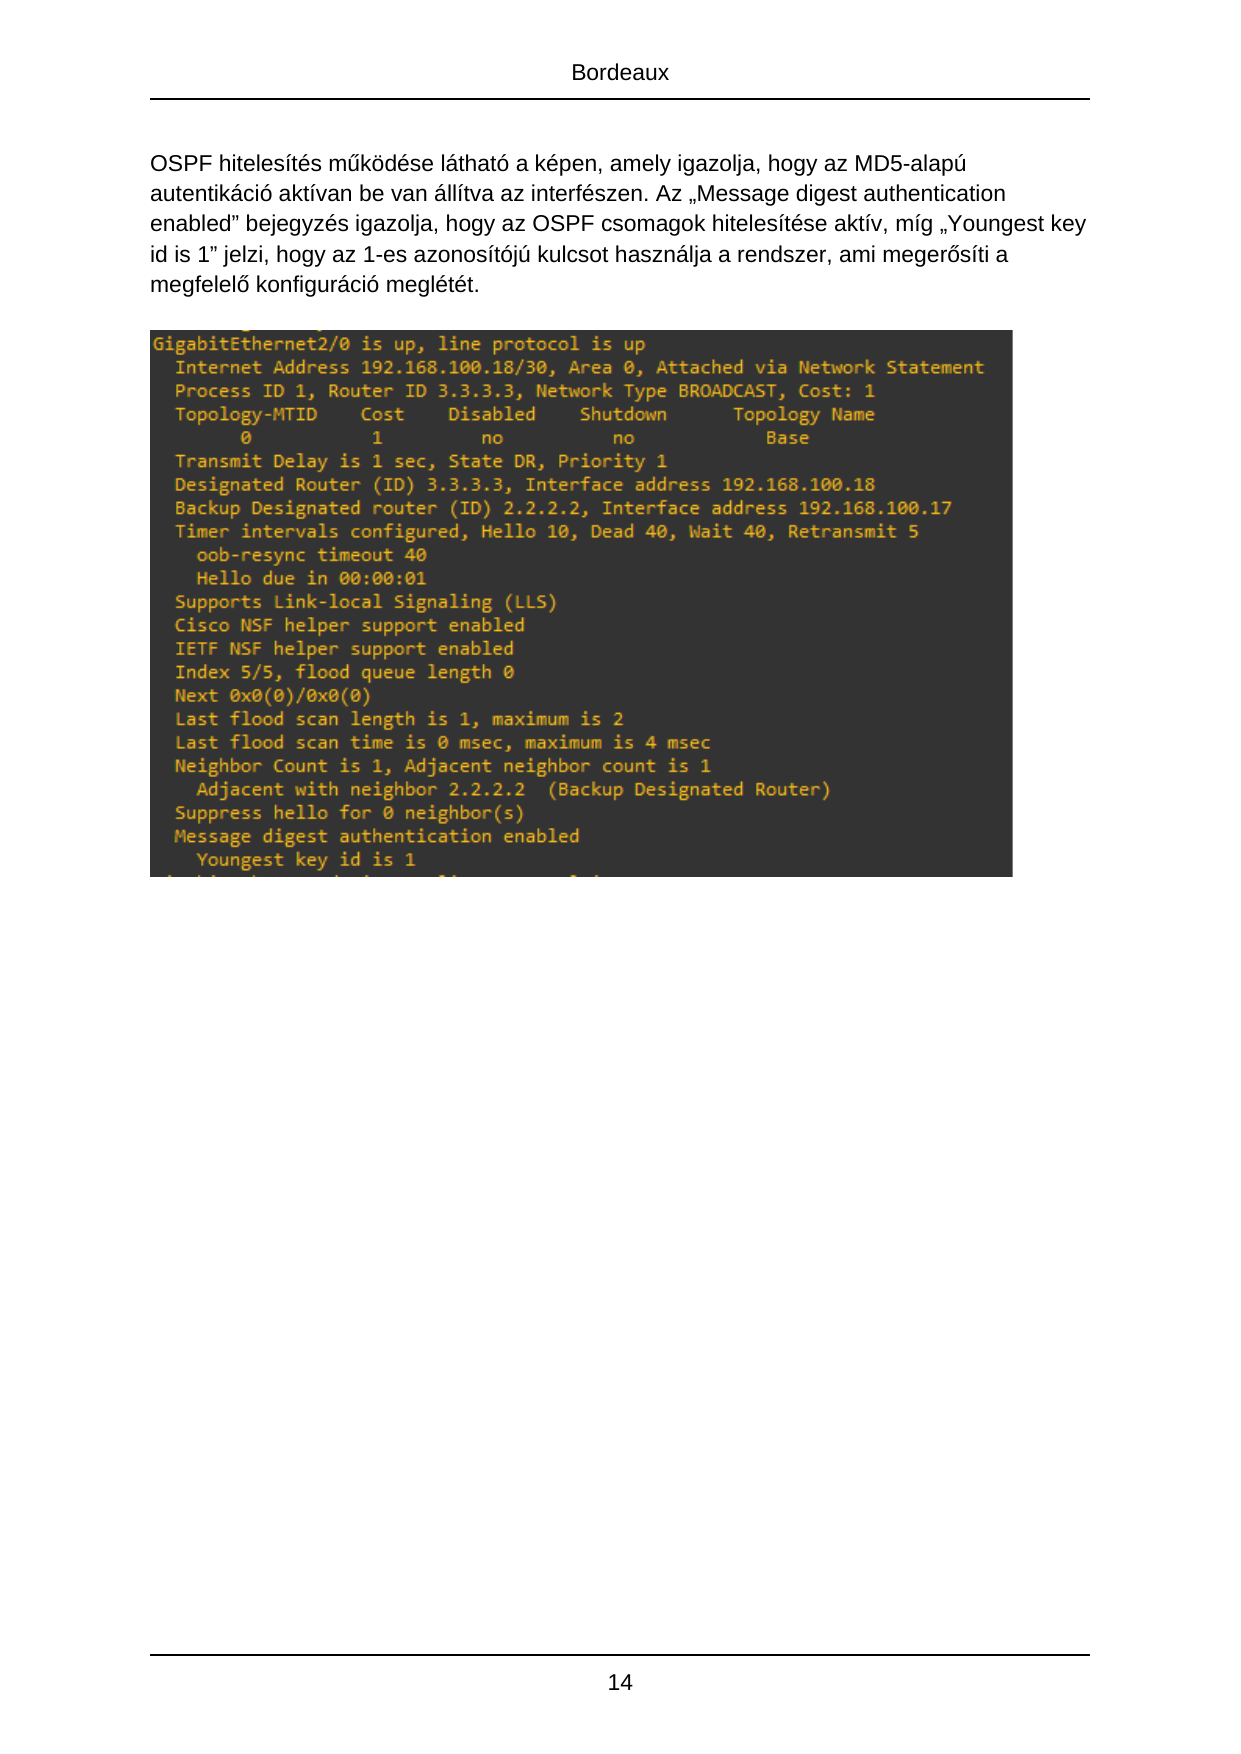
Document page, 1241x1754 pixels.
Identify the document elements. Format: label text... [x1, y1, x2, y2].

picture [150, 330, 1013, 877]
text OSPF hitelesítés működése látható a képen, amely igazolja, hogy az MD5-alapú autentikáció aktívan be van állítva az interfészen. Az „Message digest authentication enabled” bejegyzés igazolja, hogy az OSPF csomagok hitelesítése aktív, míg „Youngest key id is 1” jelzi, hogy az 1-es azonosítójú kulcsot használja a rendszer, ami megerősíti a megfelelő konfiguráció meglétét. [150, 150, 1090, 297]
